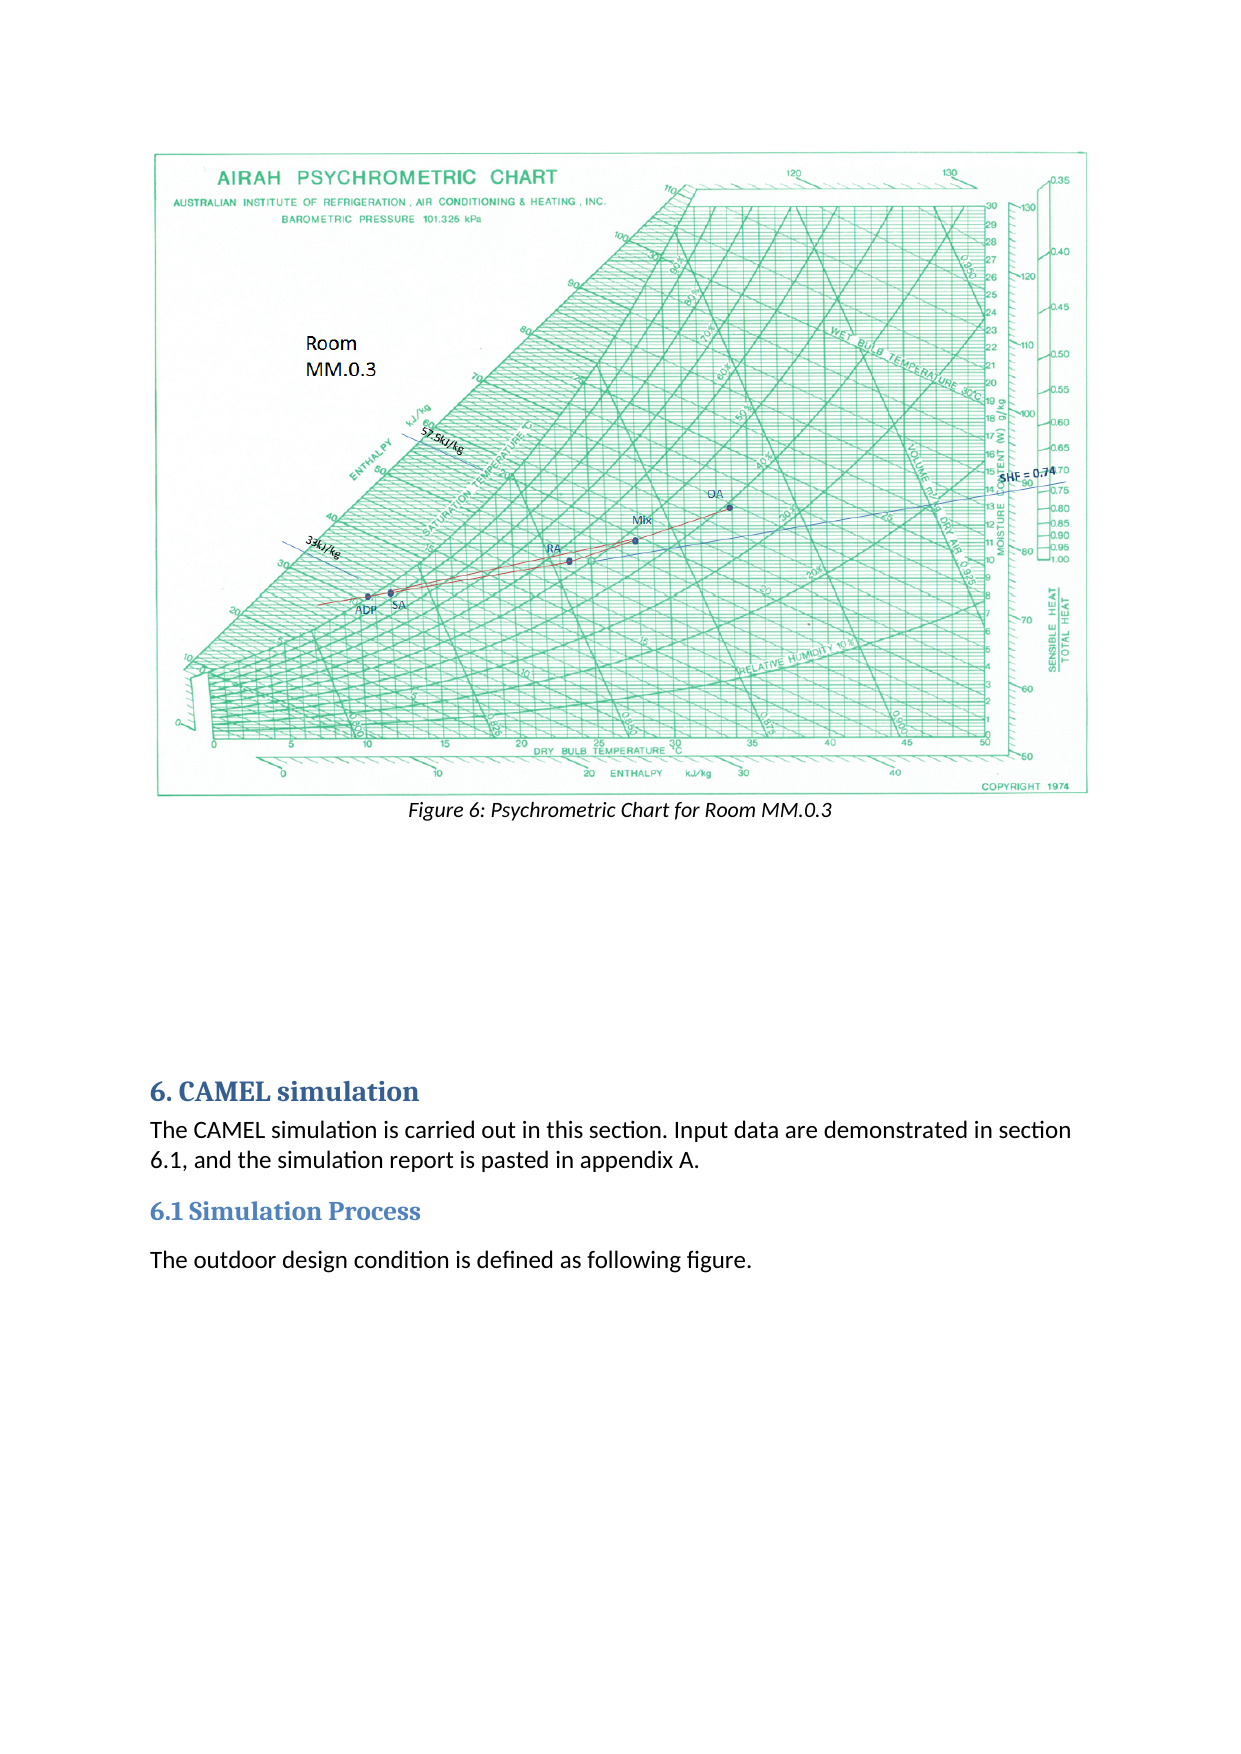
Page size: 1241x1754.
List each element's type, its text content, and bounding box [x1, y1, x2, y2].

text Figure 6: Psychrometric Chart for Room MM.0.3 [150, 797, 1090, 823]
text The outdoor design condition is defined as following figure. [150, 1244, 1090, 1275]
subtitle 6.1 Simulation Process [150, 1196, 1090, 1227]
text The CAMEL simulation is carried out in this section. Input data are demonstrated in section 6.1, and the simulation report is pasted in appendix A. [150, 1114, 1090, 1175]
subtitle 6. CAMEL simulation [150, 1076, 1090, 1109]
picture [150, 150, 1091, 797]
